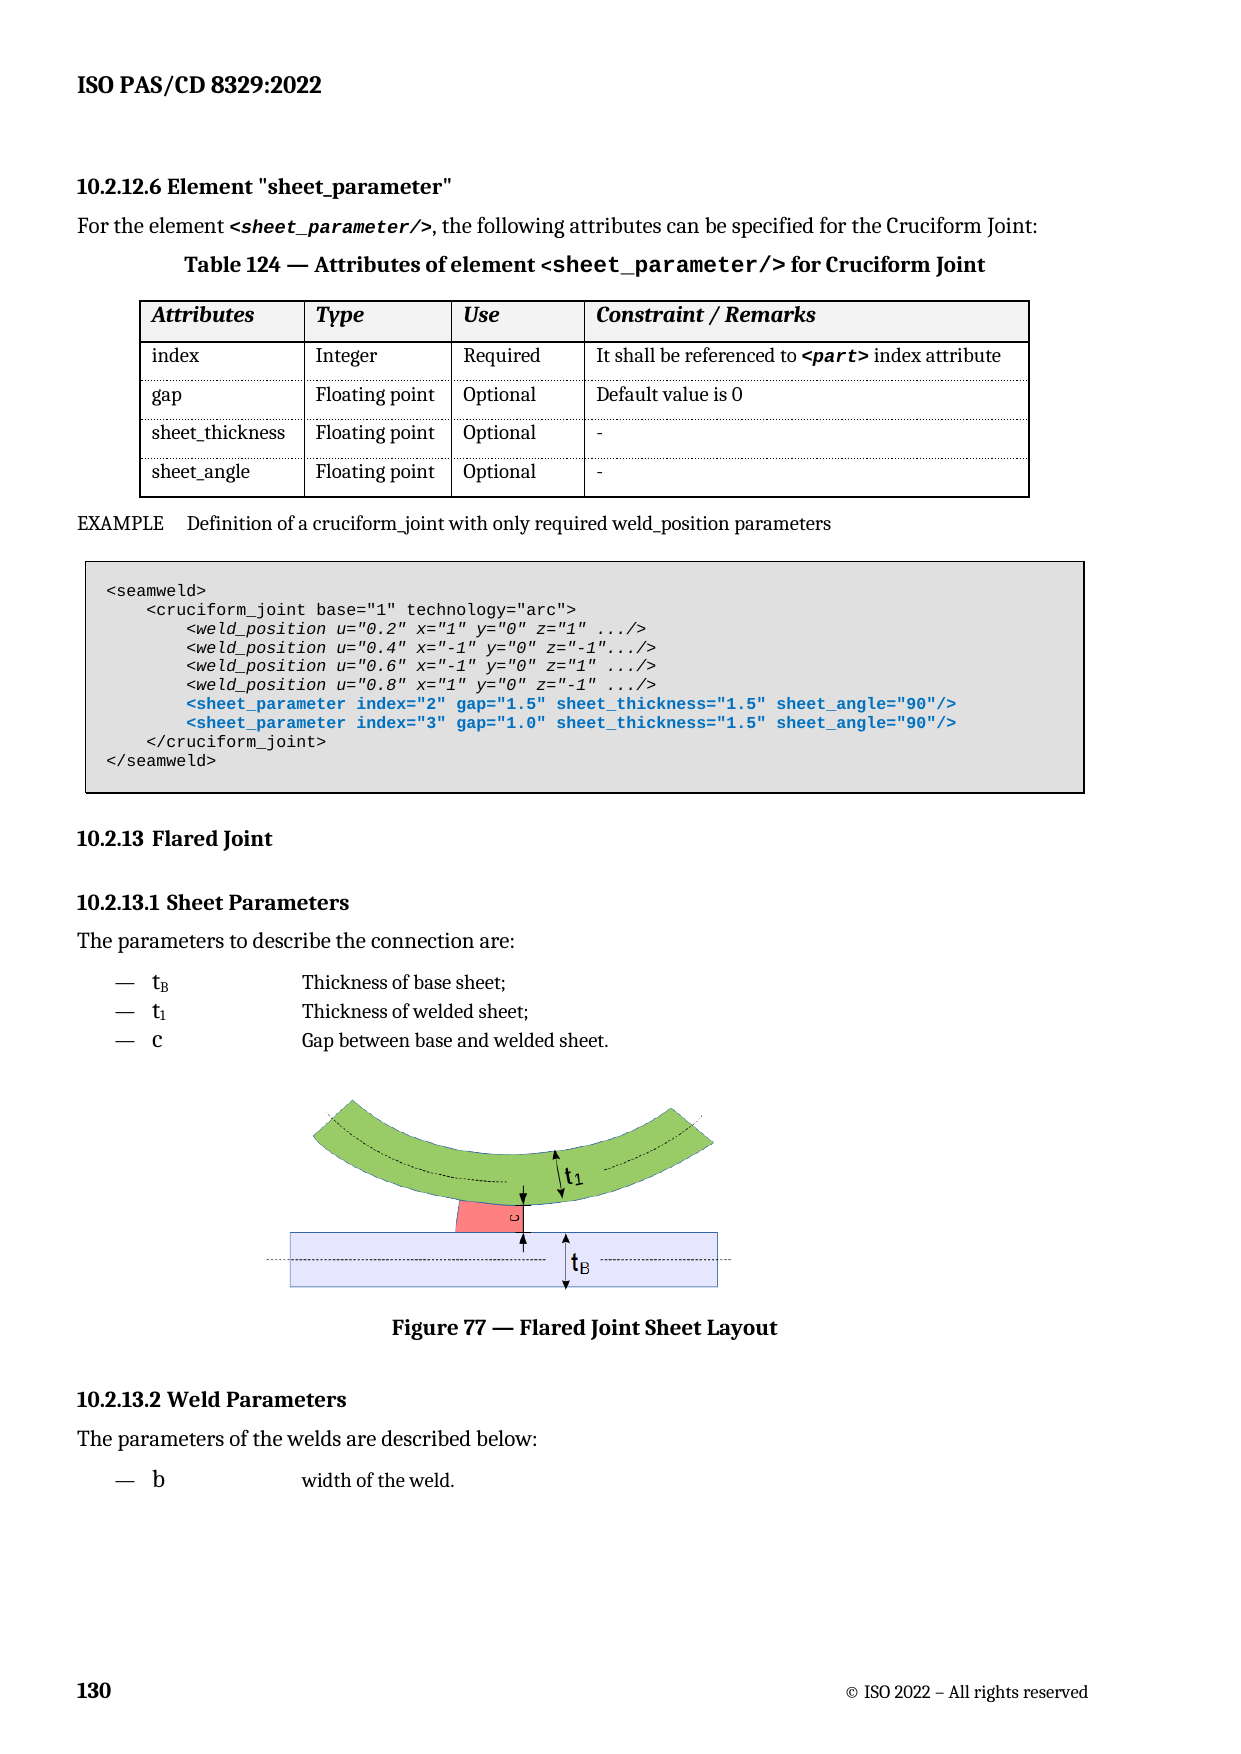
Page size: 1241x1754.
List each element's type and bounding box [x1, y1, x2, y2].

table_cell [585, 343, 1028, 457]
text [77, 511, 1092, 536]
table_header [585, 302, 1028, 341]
picture [266, 1099, 732, 1290]
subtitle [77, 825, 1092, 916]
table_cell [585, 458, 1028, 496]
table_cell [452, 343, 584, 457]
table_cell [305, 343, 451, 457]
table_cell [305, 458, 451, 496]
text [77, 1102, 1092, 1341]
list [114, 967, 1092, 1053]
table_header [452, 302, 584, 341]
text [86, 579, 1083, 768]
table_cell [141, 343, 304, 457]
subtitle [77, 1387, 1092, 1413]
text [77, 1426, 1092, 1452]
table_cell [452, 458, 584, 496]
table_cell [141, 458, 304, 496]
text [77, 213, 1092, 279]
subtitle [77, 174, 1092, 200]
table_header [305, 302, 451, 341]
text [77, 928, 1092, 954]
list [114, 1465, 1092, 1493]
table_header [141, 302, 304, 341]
